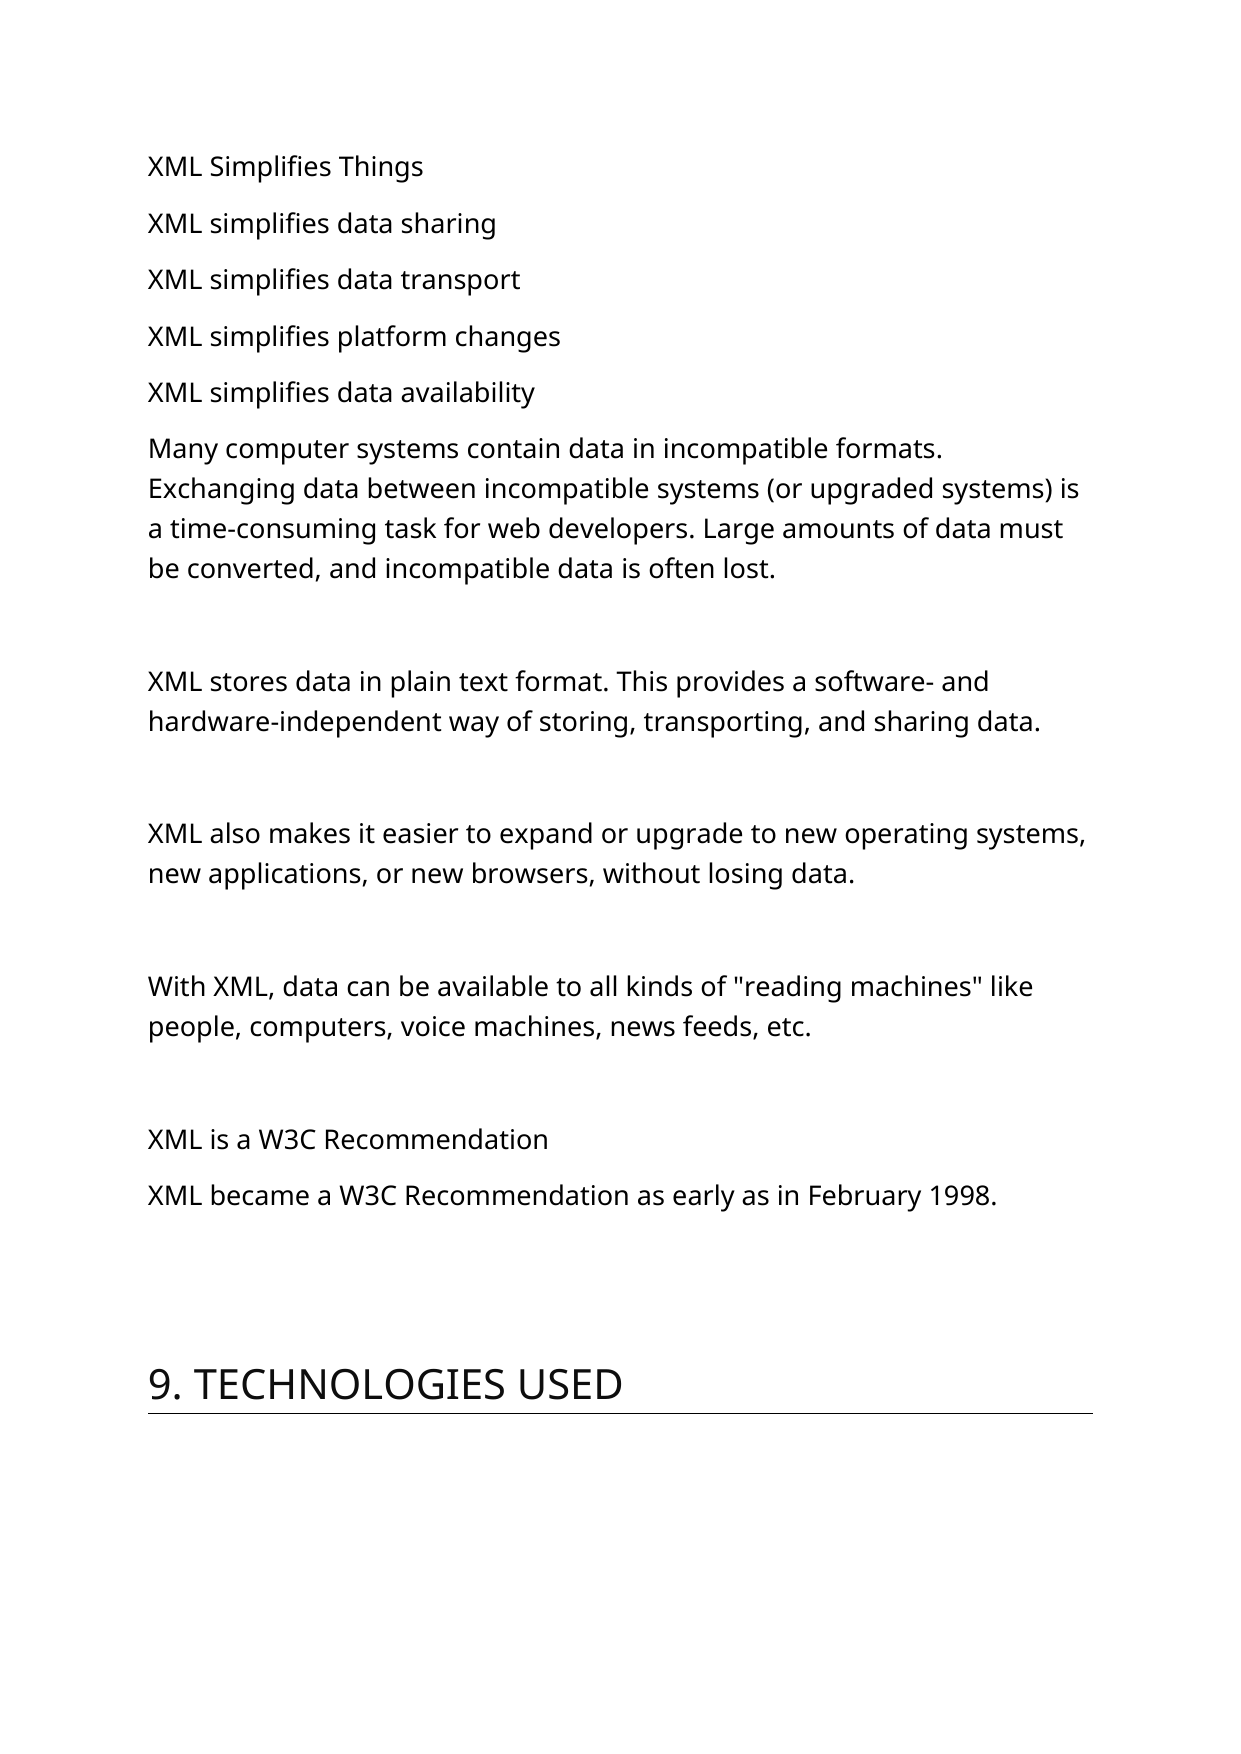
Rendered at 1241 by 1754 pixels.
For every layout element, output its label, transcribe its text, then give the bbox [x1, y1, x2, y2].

text XML simplifies data sharing [148, 204, 1093, 241]
text XML simplifies data transport [148, 261, 1093, 297]
text XML simplifies platform changes [148, 317, 1093, 354]
text XML Simplifies Things [148, 148, 1093, 184]
text XML became a W3C Recommendation as early as in February 1998. [148, 1177, 1093, 1214]
text XML also makes it easier to expand or upgrade to new operating systems, new applications, or new browsers, without losing data. [148, 815, 1093, 892]
text With XML, data can be available to all kinds of "reading machines" like people, computers, voice machines, news feeds, etc. [148, 968, 1093, 1044]
text XML is a W3C Recommendation [148, 1120, 1093, 1157]
text XML simplifies data availability [148, 373, 1093, 410]
text XML stores data in plain text format. This provides a software- and hardware-independent way of storing, transporting, and sharing data. [148, 662, 1093, 739]
text Many computer systems contain data in incompatible formats. Exchanging data between incompatible systems (or upgraded systems) is a time-consuming task for web developers. Large amounts of data must be converted, and incompatible data is often lost. [148, 430, 1093, 586]
subtitle TECHNOLOGIES USED [148, 1354, 1093, 1413]
